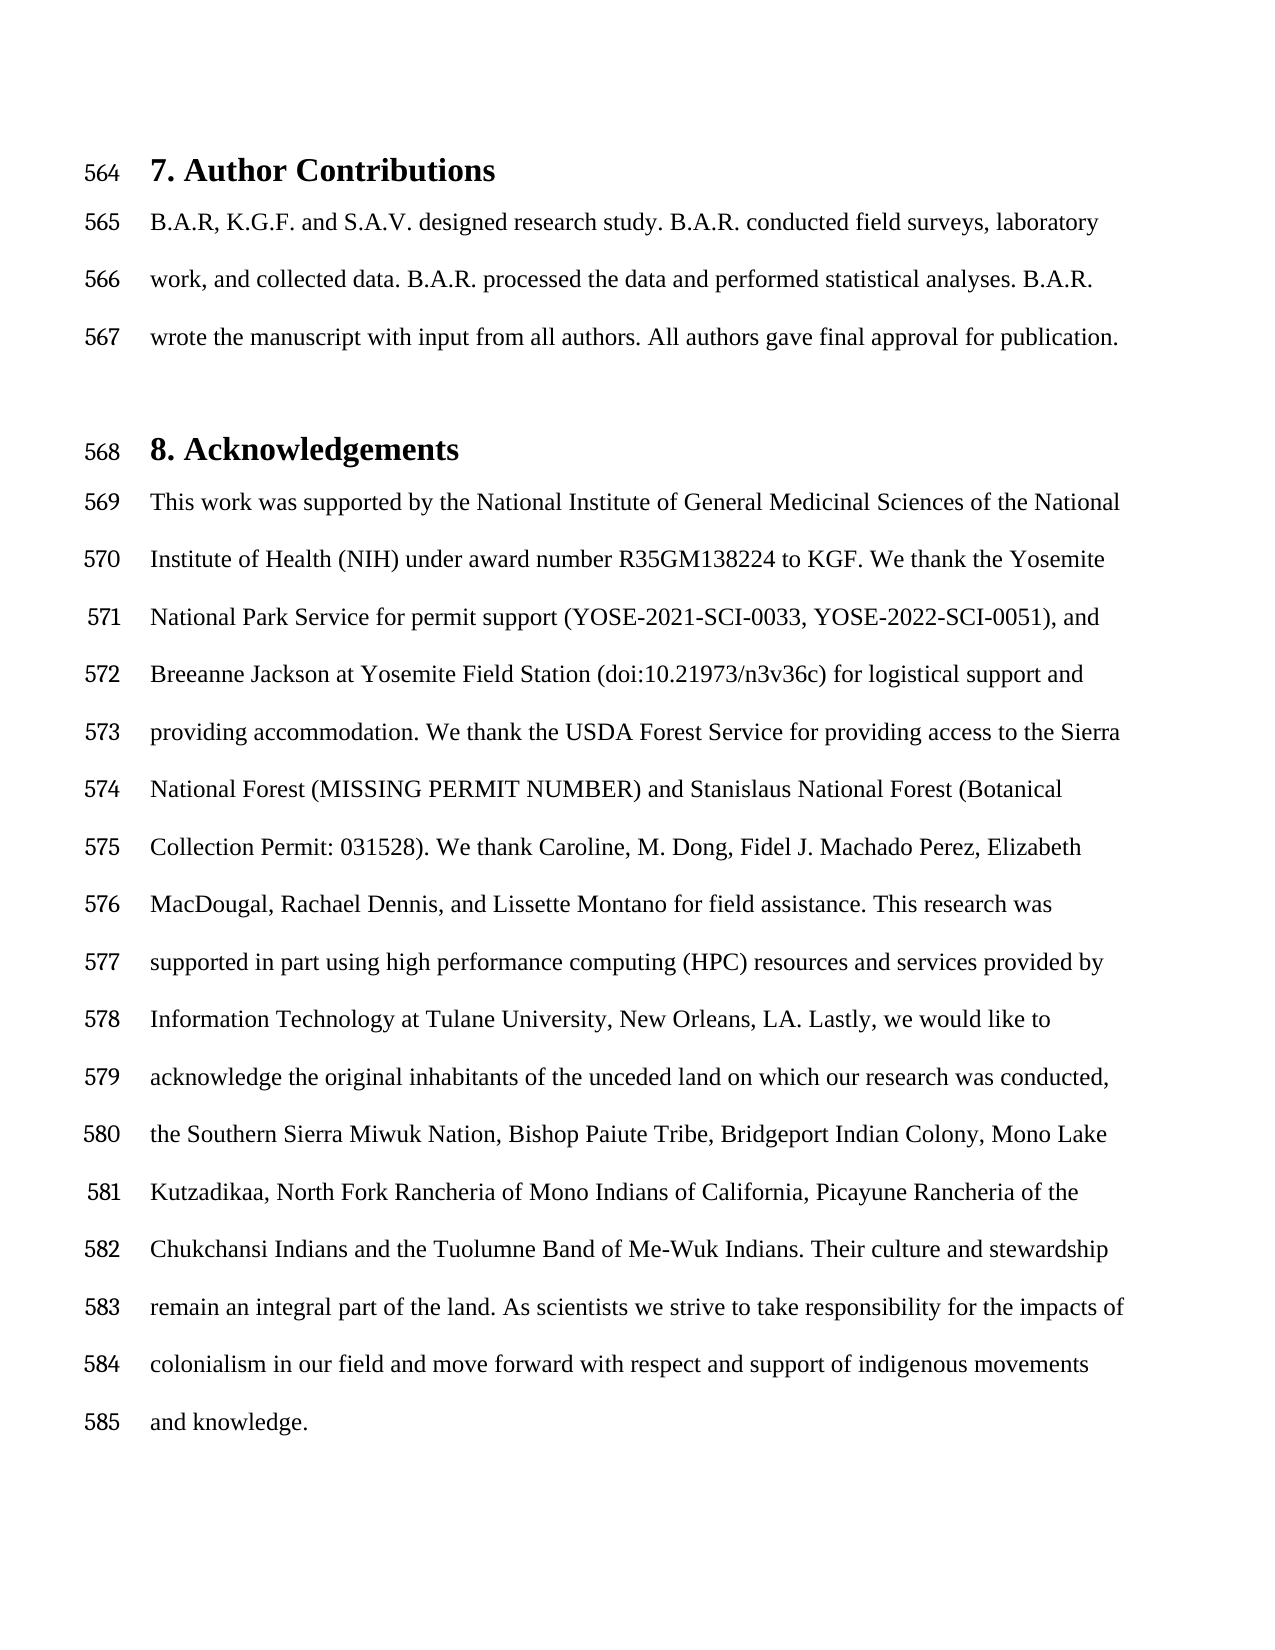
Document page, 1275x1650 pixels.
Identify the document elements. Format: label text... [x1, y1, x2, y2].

text B.A.R, K.G.F. and S.A.V. designed research study. B.A.R. conducted field surveys, laboratory work, and collected data. B.A.R. processed the data and performed statistical analyses. B.A.R. wrote the manuscript with input from all authors. All authors gave final approval for publication. [150, 207, 1125, 351]
subtitle 8. Acknowledgements [150, 429, 1125, 468]
text This work was supported by the National Institute of General Medicinal Sciences of the National Institute of Health (NIH) under award number R35GM138224 to KGF. We thank the Yosemite National Park Service for permit support (YOSE-2021-SCI-0033, YOSE-2022-SCI-0051), and Breeanne Jackson at Yosemite Field Station (doi:10.21973/n3v36c) for logistical support and providing accommodation. We thank the USDA Forest Service for providing access to the Sierra National Forest (MISSING PERMIT NUMBER) and Stanislaus National Forest (Botanical Collection Permit: 031528). We thank Caroline, M. Dong, Fidel J. Machado Perez, Elizabeth MacDougal, Rachael Dennis, and Lissette Montano for field assistance. This research was supported in part using high performance computing (HPC) resources and services provided by Information Technology at Tulane University, New Orleans, LA. Lastly, we would like to acknowledge the original inhabitants of the unceded land on which our research was conducted, the Southern Sierra Miwuk Nation, Bishop Paiute Tribe, Bridgeport Indian Colony, Mono Lake Kutzadikaa, North Fork Rancheria of Mono Indians of California, Picayune Rancheria of the Chukchansi Indians and the Tuolumne Band of Me-Wuk Indians. Their culture and stewardship remain an integral part of the land. As scientists we strive to take responsibility for the impacts of colonialism in our field and move forward with respect and support of indigenous movements and knowledge. [150, 487, 1125, 1435]
subtitle 7. Author Contributions [150, 150, 1125, 188]
